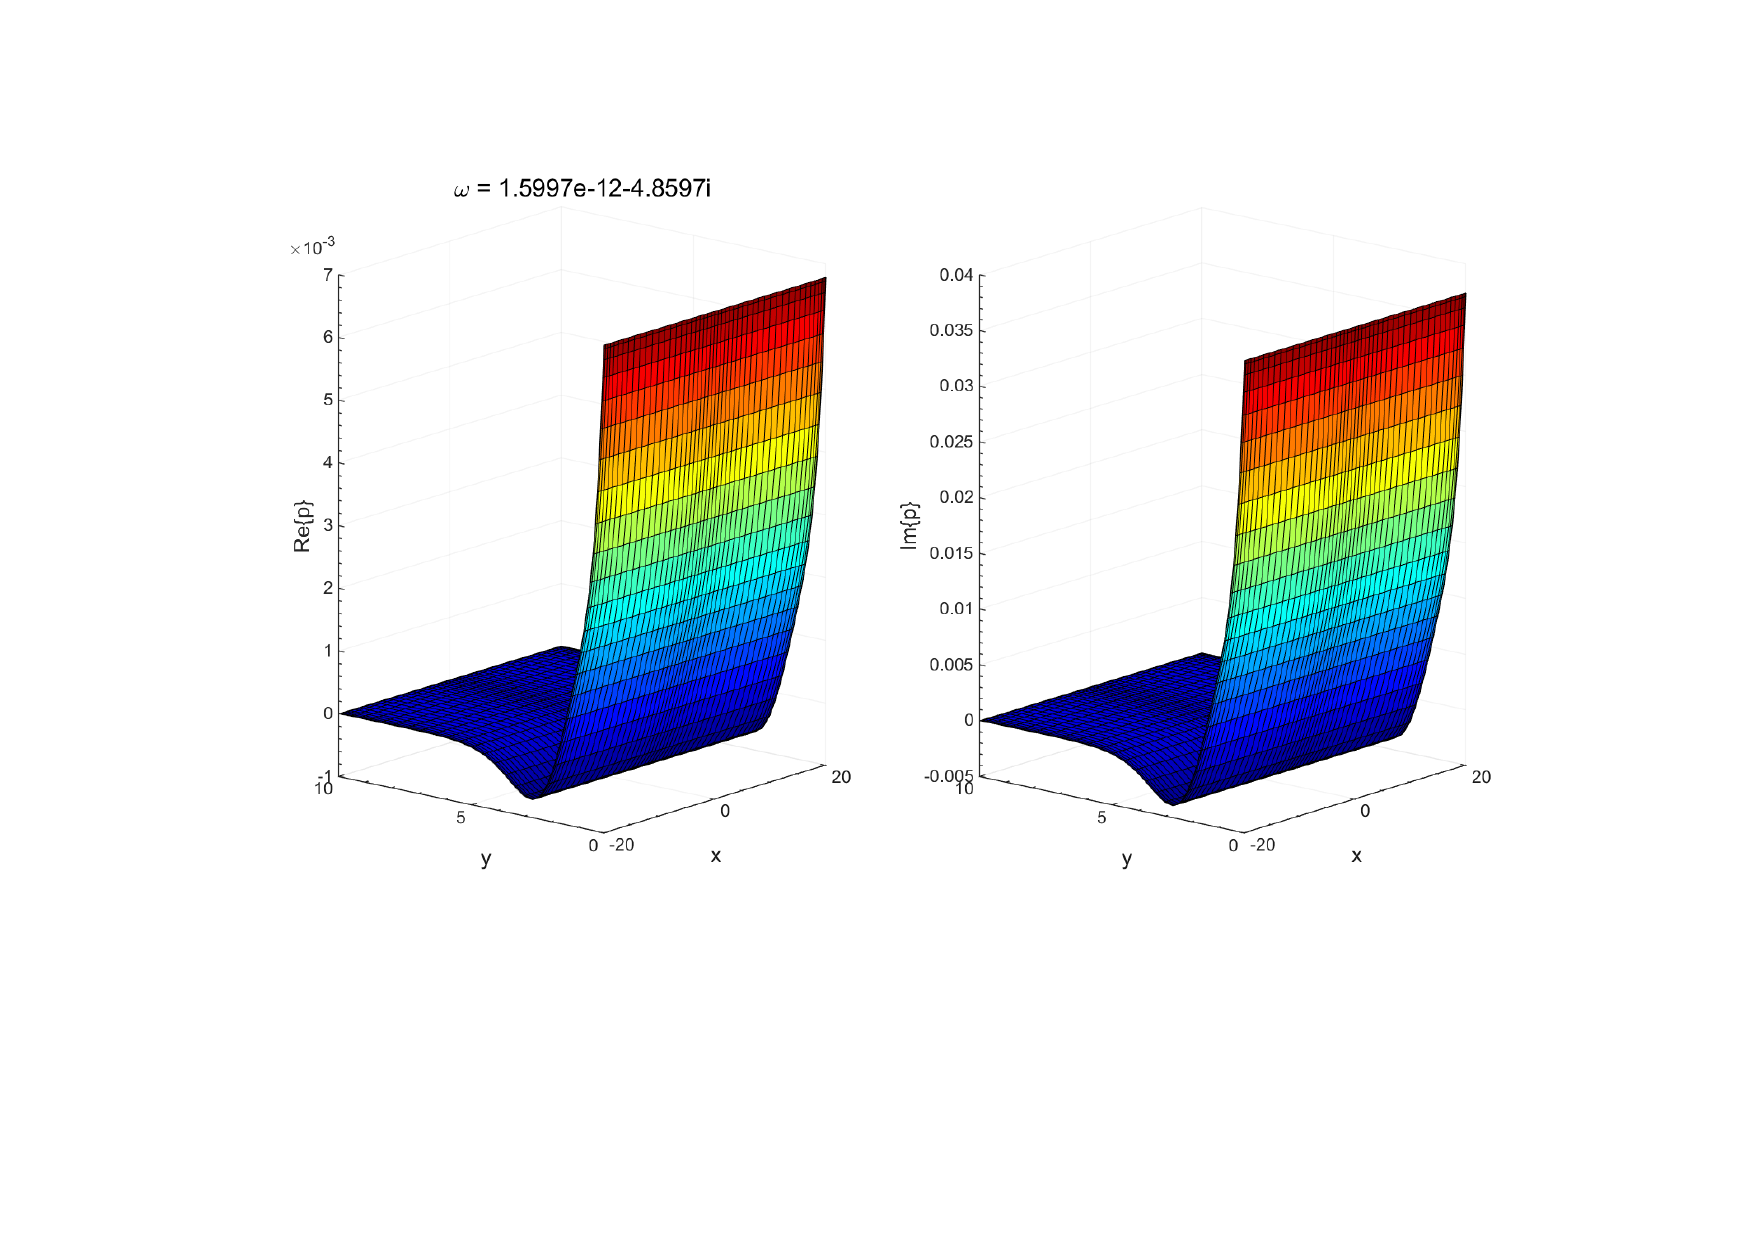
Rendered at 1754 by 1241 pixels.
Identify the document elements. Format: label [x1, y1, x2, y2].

picture [150, 150, 1604, 917]
